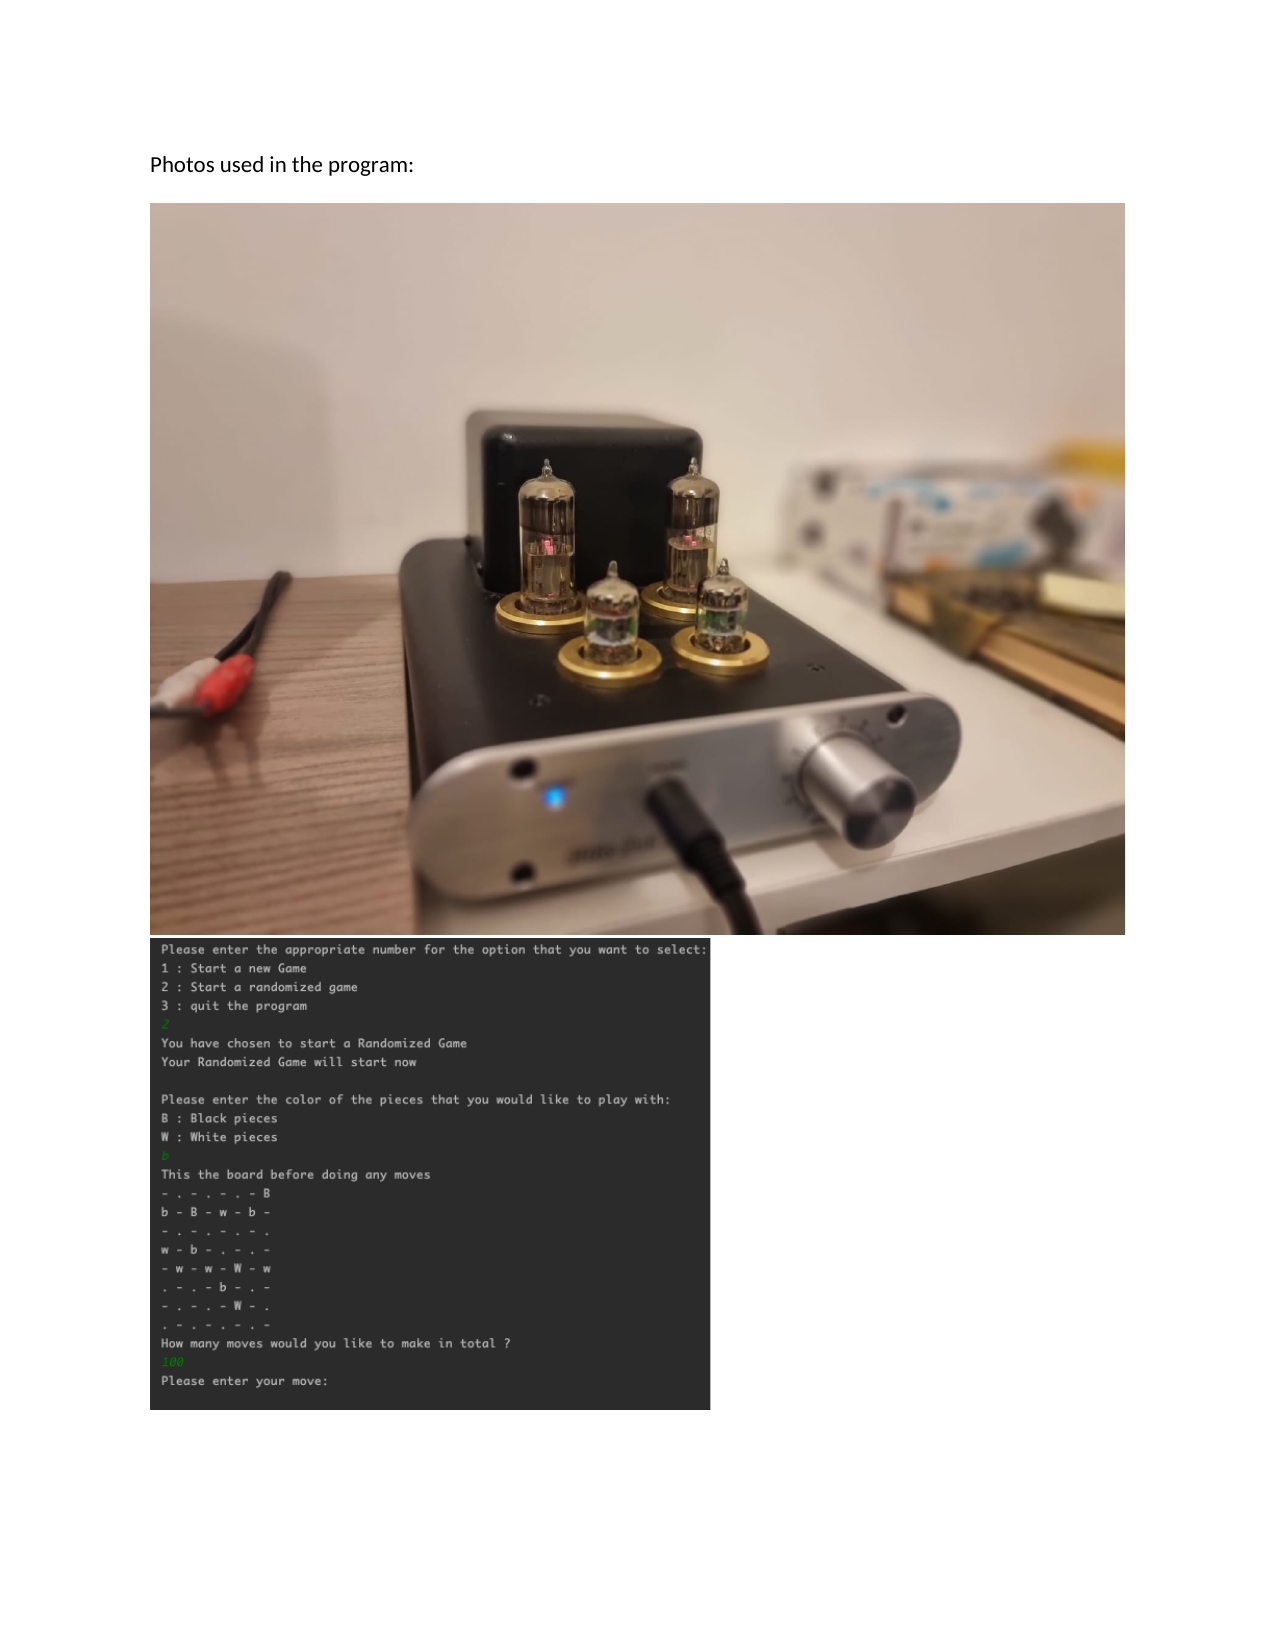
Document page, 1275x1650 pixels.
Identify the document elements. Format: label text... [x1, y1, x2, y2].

text Photos used in the program: [150, 150, 1125, 178]
picture [150, 938, 711, 1410]
picture [150, 203, 1125, 935]
